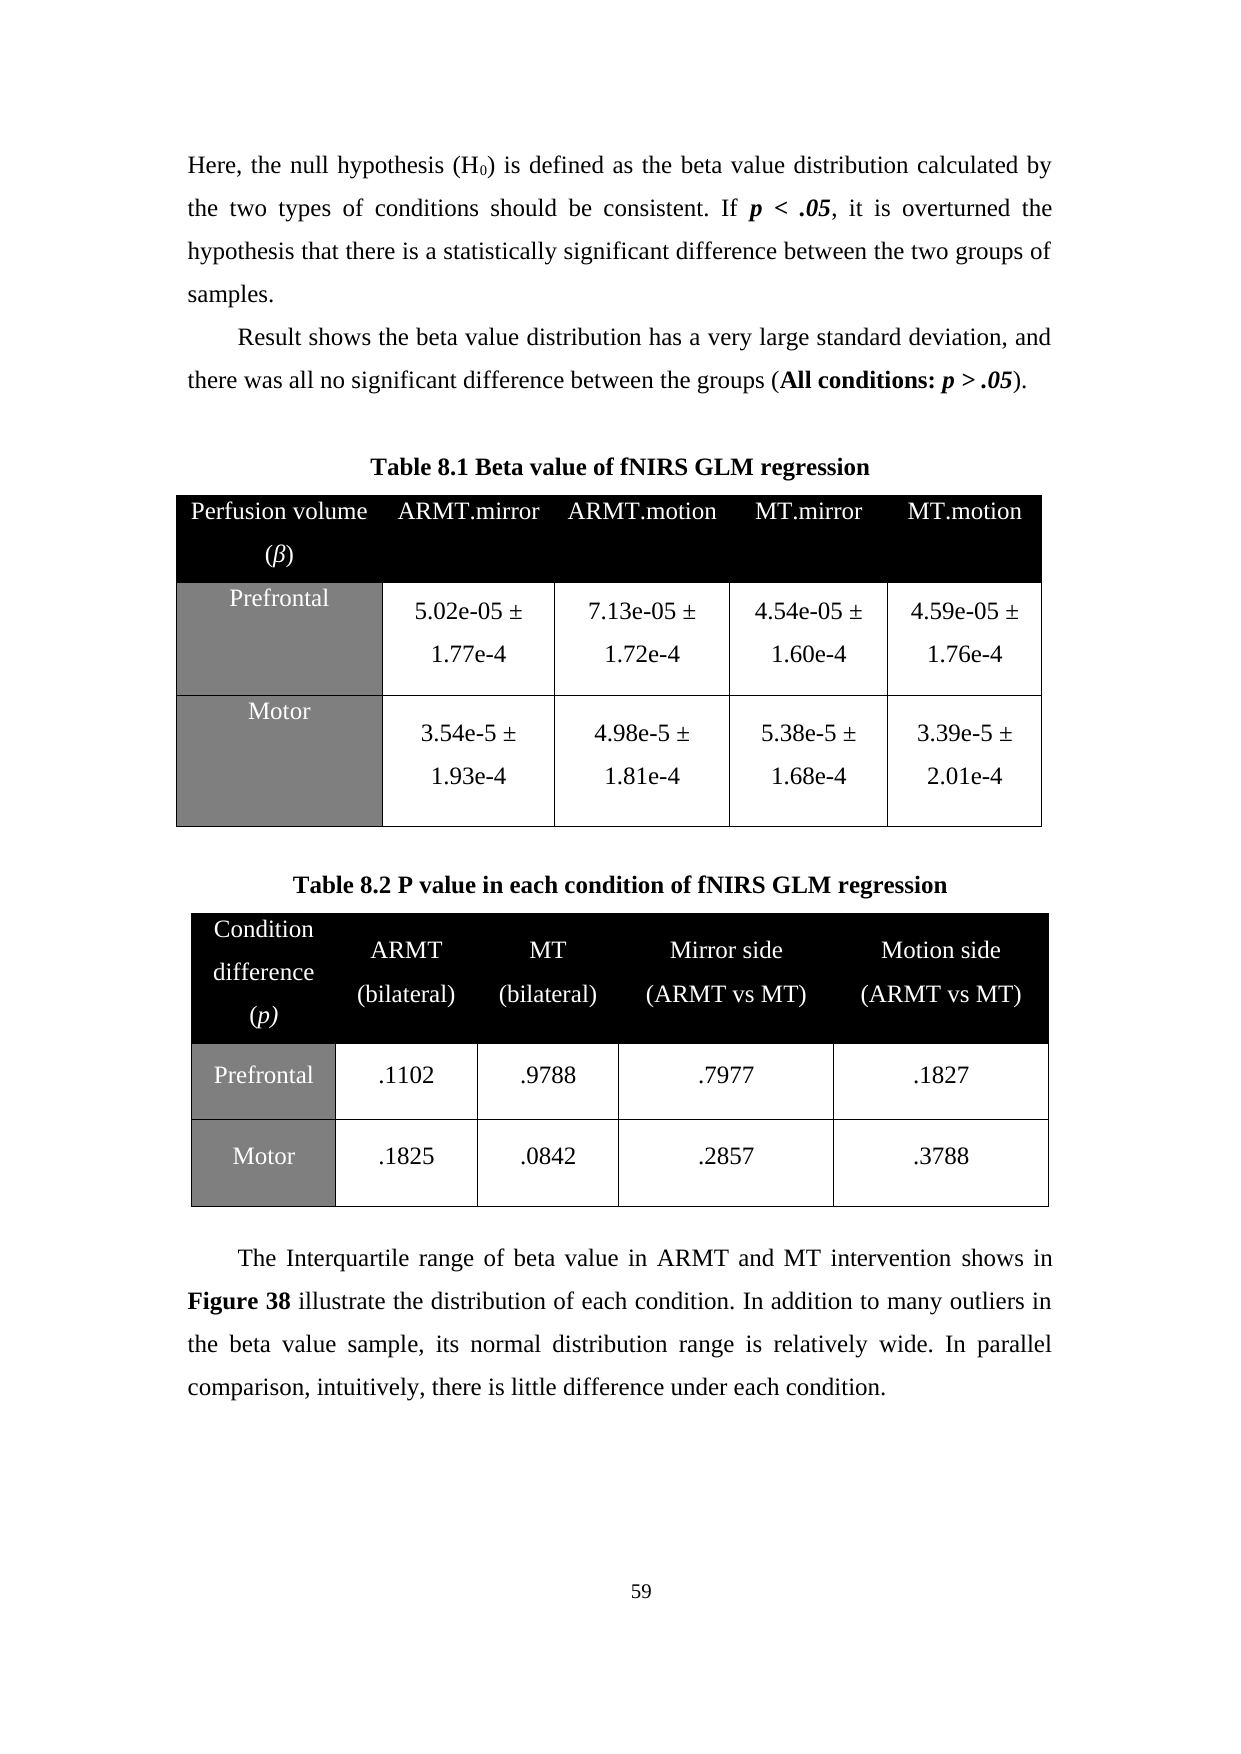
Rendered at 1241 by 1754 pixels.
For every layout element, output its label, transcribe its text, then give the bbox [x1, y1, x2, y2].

table_cell Motor [177, 696, 382, 826]
table_header Mirror side (ARMT vs MT) [619, 914, 833, 1043]
table_header ARMT.mirror [383, 496, 554, 582]
table_cell .1827 [834, 1044, 1048, 1119]
table_cell 5.02e-05 ± 1.77e-4 [383, 583, 554, 695]
table_header MT (bilateral) [478, 914, 618, 1043]
table_header MT.motion [888, 496, 1041, 582]
table_header ARMT (bilateral) [336, 914, 477, 1043]
text Result shows the beta value distribution has a very large standard deviation, and there was all no significant difference between the groups (All conditions: p > .05). [187, 322, 1053, 394]
text The Interquartile range of beta value in ARMT and MT intervention shows in Figure 38 illustrate the distribution of each condition. In addition to many outliers in the beta value sample, its normal distribution range is relatively wide. In parallel comparison, intuitively, there is little difference under each condition. [187, 1243, 1053, 1401]
table_cell .1825 [336, 1120, 477, 1206]
table_cell 7.13e-05 ± 1.72e-4 [555, 583, 729, 695]
table_cell .1102 [336, 1044, 477, 1119]
table_cell .9788 [478, 1044, 618, 1119]
table_cell 3.39e-5 ± 2.01e-4 [888, 696, 1041, 826]
table_cell Prefrontal [177, 583, 382, 695]
table_cell 4.54e-05 ± 1.60e-4 [730, 583, 887, 695]
table_header Motion side (ARMT vs MT) [834, 914, 1048, 1043]
table_header ARMT.motion [555, 496, 729, 582]
text Table 8.1 Beta value of fNIRS GLM regression [187, 452, 1053, 481]
table_cell 4.98e-5 ± 1.81e-4 [555, 696, 729, 826]
table_cell Motor [192, 1120, 335, 1206]
table_cell 4.59e-05 ± 1.76e-4 [888, 583, 1041, 695]
table_cell 3.54e-5 ± 1.93e-4 [383, 696, 554, 826]
table_header Condition difference (p) [192, 914, 335, 1043]
text Table 8.2 P value in each condition of fNIRS GLM regression [187, 870, 1053, 899]
table_cell .7977 [619, 1044, 833, 1119]
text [187, 150, 1053, 308]
table_header MT.mirror [730, 496, 887, 582]
table_cell 5.38e-5 ± 1.68e-4 [730, 696, 887, 826]
table_cell .2857 [619, 1120, 833, 1206]
table_cell .0842 [478, 1120, 618, 1206]
table_cell Prefrontal [192, 1044, 335, 1119]
table_header Perfusion volume (β) [177, 496, 382, 582]
table_cell .3788 [834, 1120, 1048, 1206]
